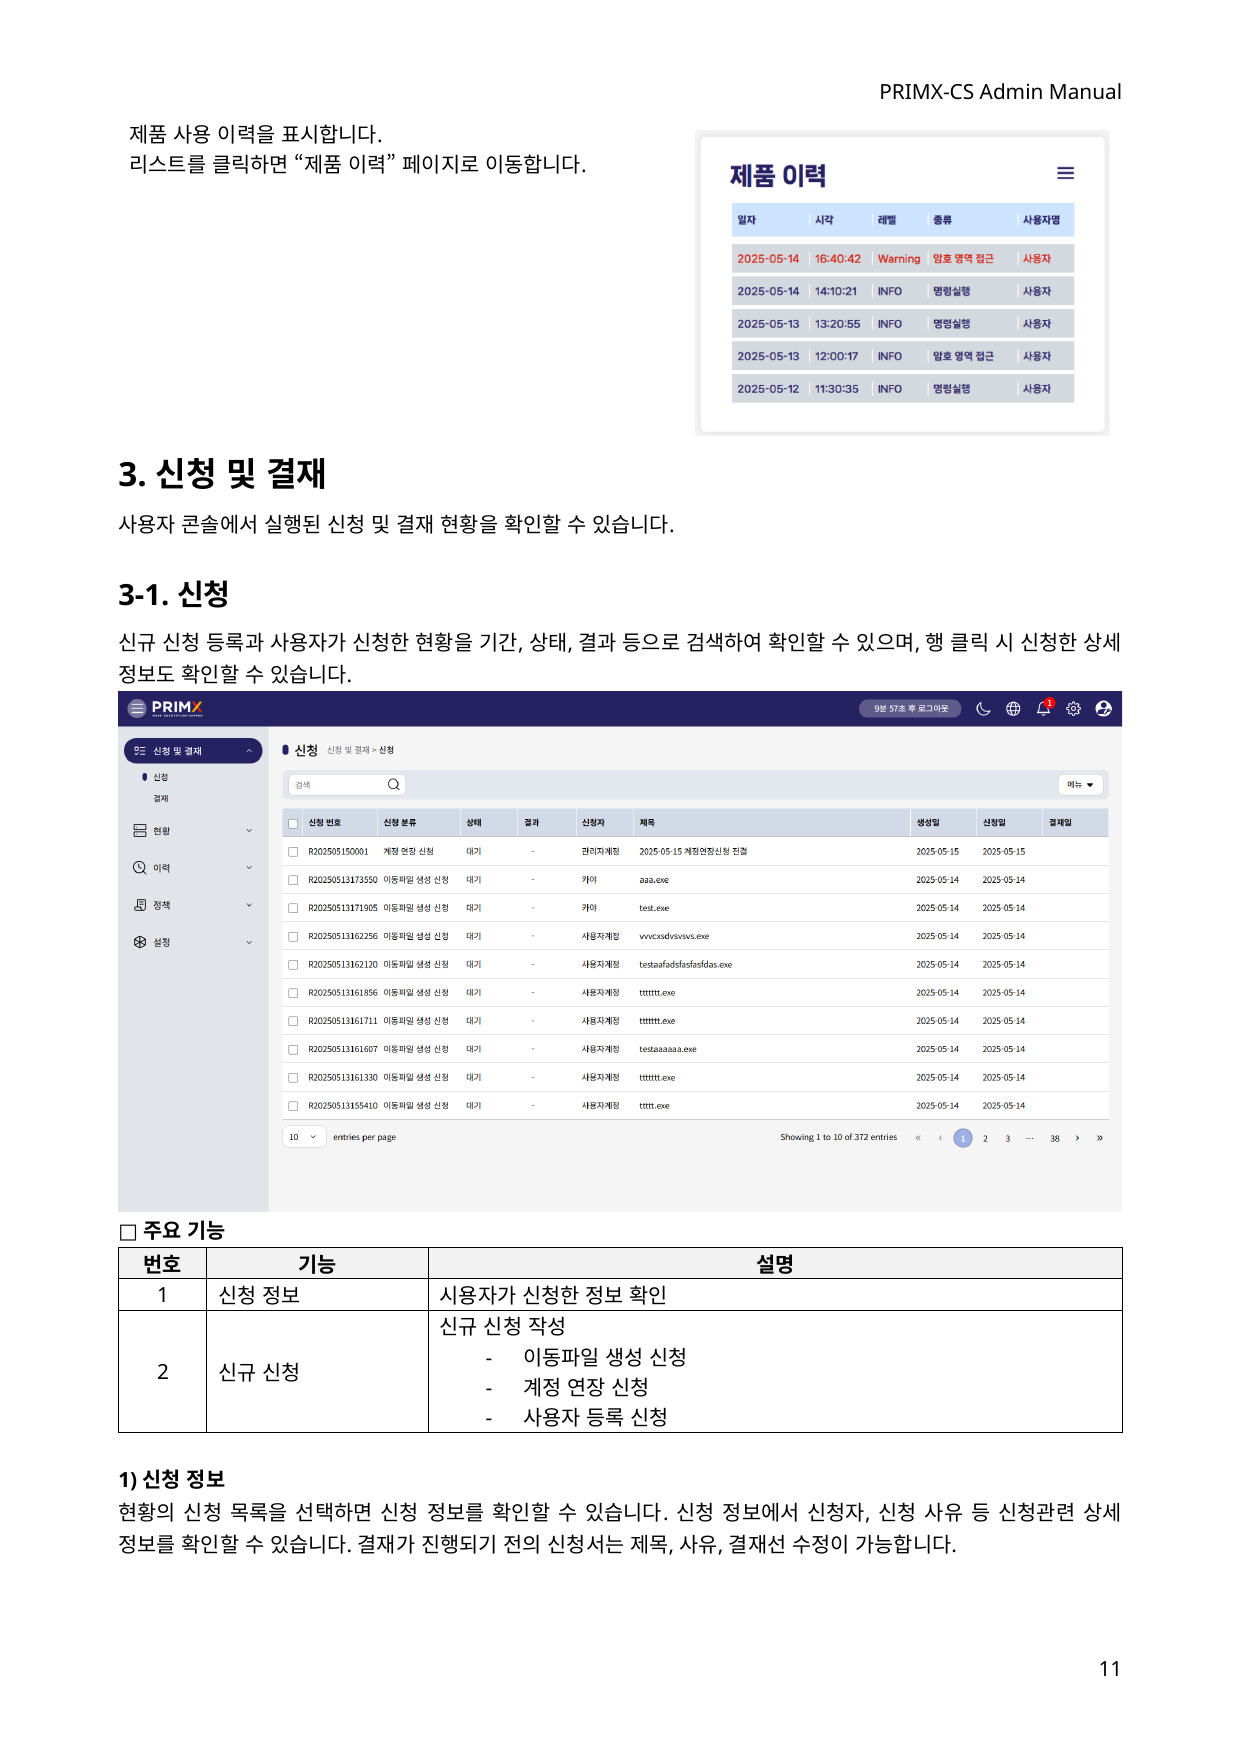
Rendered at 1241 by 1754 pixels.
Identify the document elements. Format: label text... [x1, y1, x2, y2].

subtitle 3. 신청 및 결재 [118, 448, 1122, 496]
table_cell 신청 정보 [207, 1279, 428, 1309]
table_cell [605, 118, 1121, 448]
table_cell 2 [119, 1311, 206, 1432]
text □ 주요 기능 [118, 1214, 1122, 1244]
picture [118, 691, 1123, 1212]
table_header 번호 [119, 1248, 206, 1278]
table_cell 신규 신청 [207, 1311, 428, 1432]
table_cell 1 [119, 1279, 206, 1309]
table_cell 제품 사용 이력을 표시합니다. 리스트를 클릭하면 “제품 이력” 페이지로 이동합니다. [118, 118, 605, 448]
table_header 기능 [207, 1248, 428, 1278]
table_cell 신규 신청 작성 이동파일 생성 신청 계정 연장 신청 사용자 등록 신청 [429, 1311, 1122, 1432]
table_header 설명 [429, 1248, 1122, 1278]
text 사용자 콘솔에서 실행된 신청 및 결재 현황을 확인할 수 있습니다. [118, 508, 1122, 539]
subtitle 3-1. 신청 [118, 572, 1122, 614]
text 1) 신청 정보 현황의 신청 목록을 선택하면 신청 정보를 확인할 수 있습니다. 신청 정보에서 신청자, 신청 사유 등 신청관련 상세 정보를 확인할 수 있습니다. 결재가 진행되기 전의 신청서는 제목, 사유, 결재선 수정이 가능합니다. [118, 1463, 1122, 1559]
text 신규 신청 등록과 사용자가 신청한 현황을 기간, 상태, 결과 등으로 검색하여 확인할 수 있으며, 행 클릭 시 신청한 상세 정보도 확인할 수 있습니다. [118, 626, 1122, 689]
picture [695, 130, 1110, 436]
table_cell 시용자가 신청한 정보 확인 [429, 1279, 1122, 1309]
